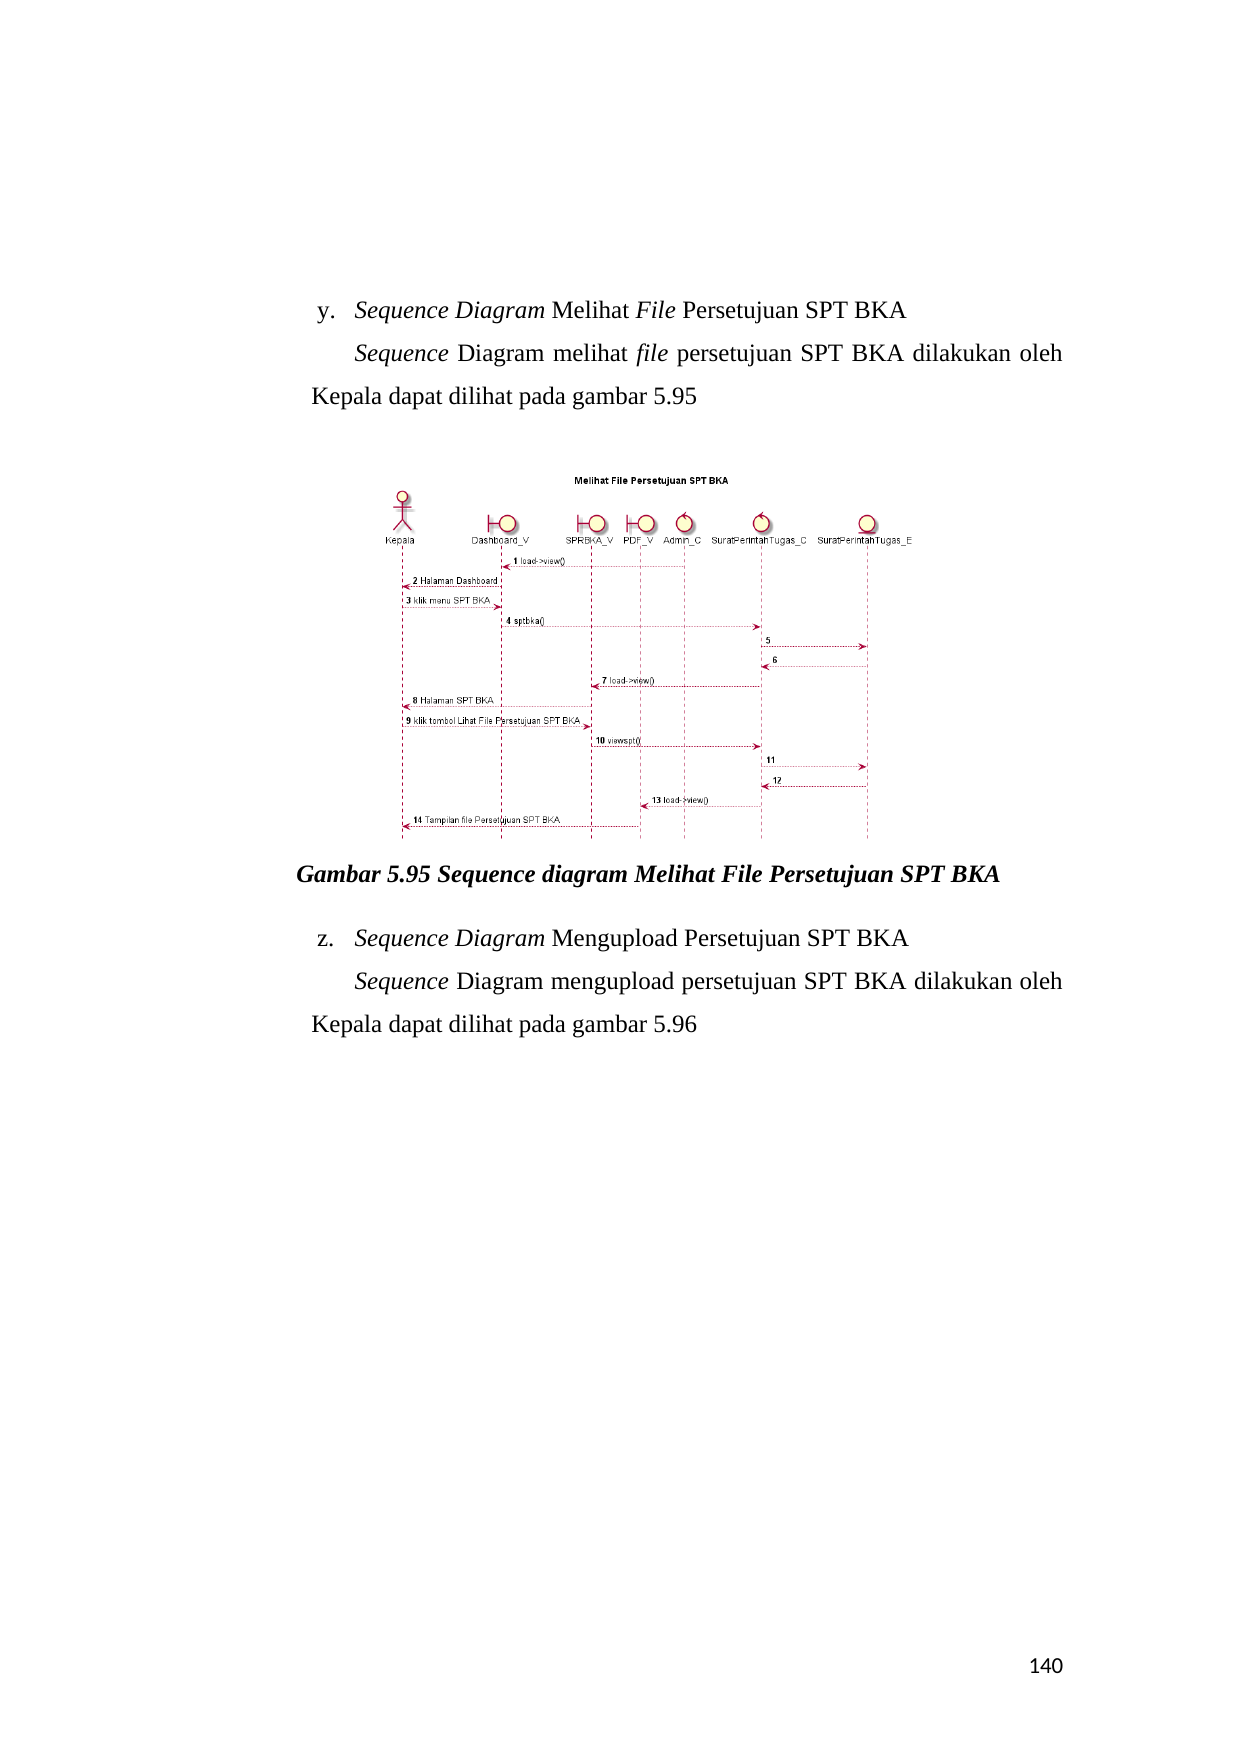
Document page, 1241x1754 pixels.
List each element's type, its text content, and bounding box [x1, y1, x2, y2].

text Gambar 5.95 Sequence diagram Melihat File Persetujuan SPT BKA [236, 859, 1063, 888]
list Sequence Diagram melihat file persetujuan SPT BKA dilakukan oleh Kepala dapat dilihat pada gambar 5.95 [311, 338, 1063, 410]
list Sequence Diagram mengupload persetujuan SPT BKA dilakukan oleh Kepala dapat dilihat pada gambar 5.96 [311, 966, 1063, 1038]
list Sequence Diagram Melihat File Persetujuan SPT BKA [317, 295, 1063, 324]
list Sequence Diagram Mengupload Persetujuan SPT BKA [317, 923, 1063, 952]
picture [380, 467, 919, 845]
